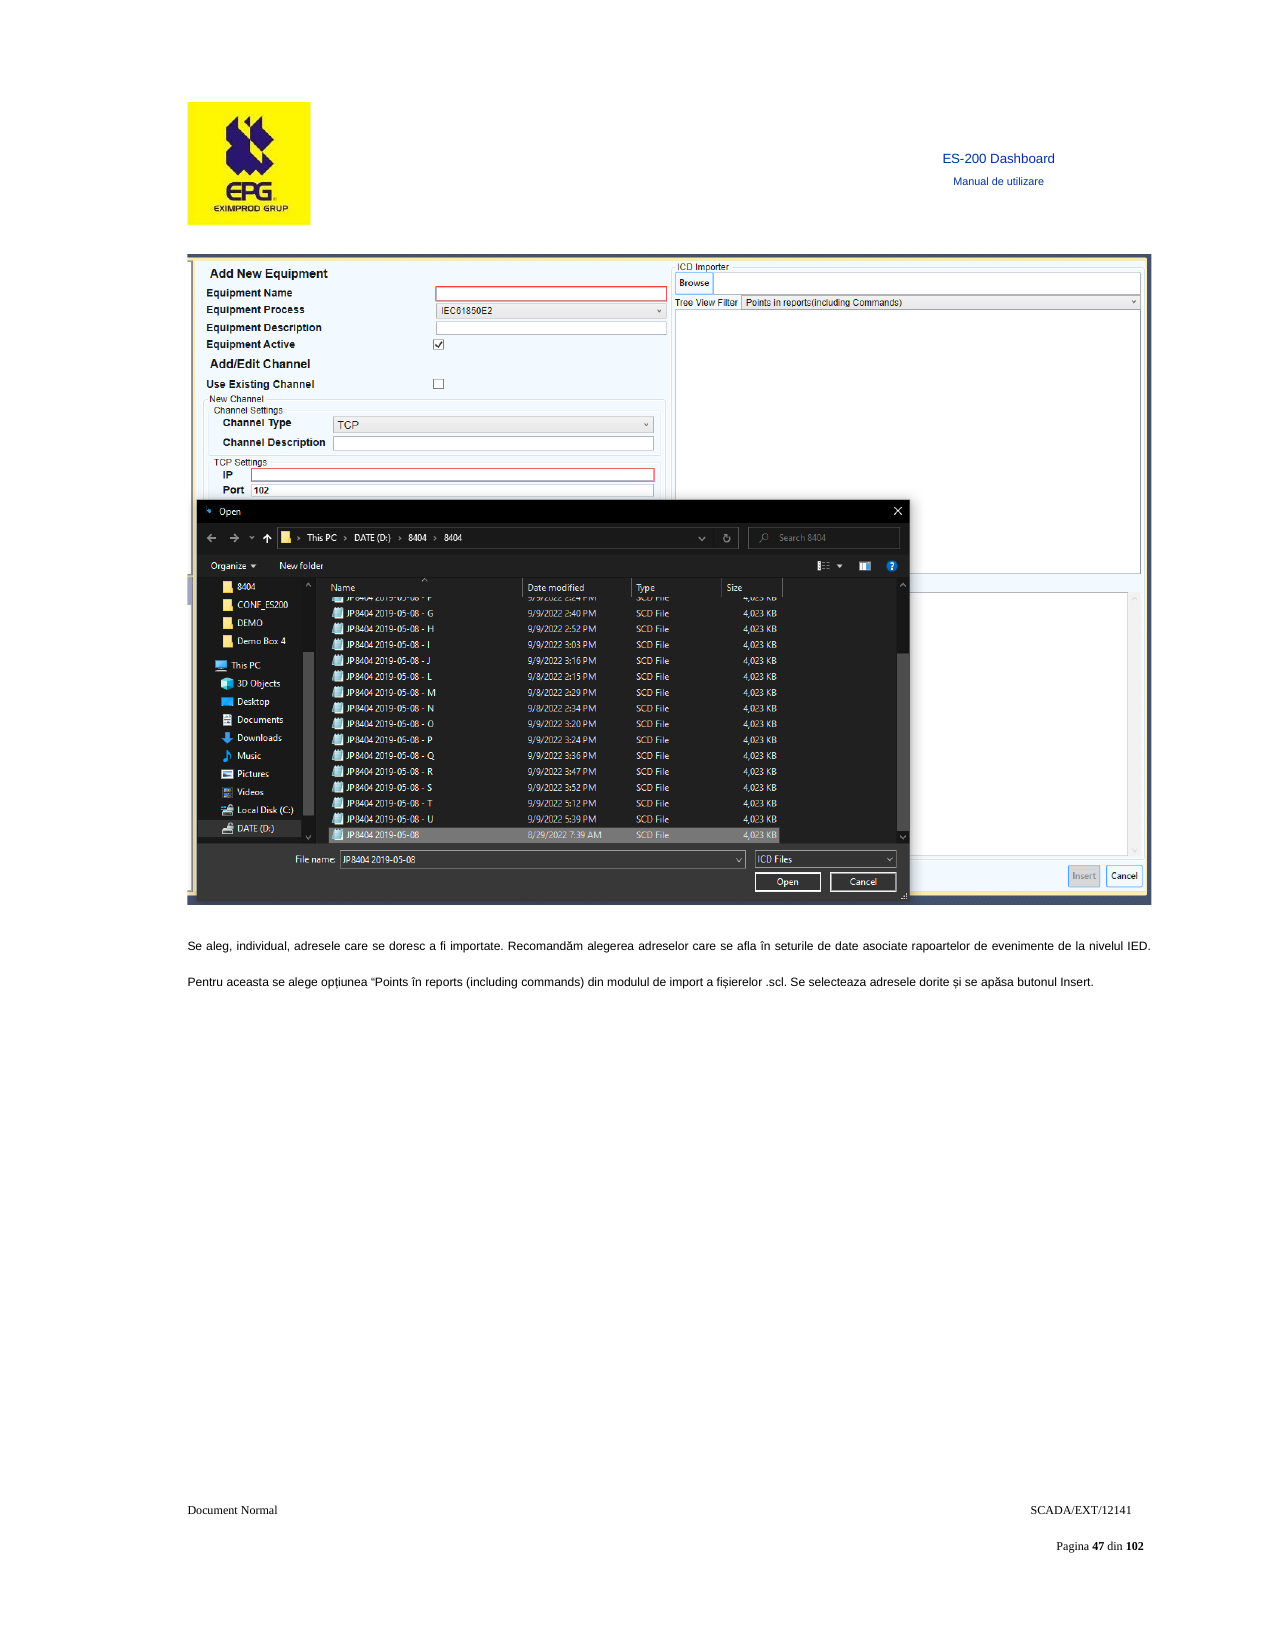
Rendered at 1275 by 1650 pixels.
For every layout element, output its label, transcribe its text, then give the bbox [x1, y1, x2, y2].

text Se aleg, individual, adresele care se doresc a fi importate. Recomandăm alegerea adreselor care se afla în seturile de date asociate rapoartelor de evenimente de la nivelul IED. Pentru aceasta se alege opțiunea “Points în reports (including commands) din modulul de import a fișierelor .scl. Se selecteaza adresele dorite și se apăsa butonul Insert. [187, 929, 1152, 989]
picture [187, 102, 311, 225]
picture [187, 254, 1152, 905]
